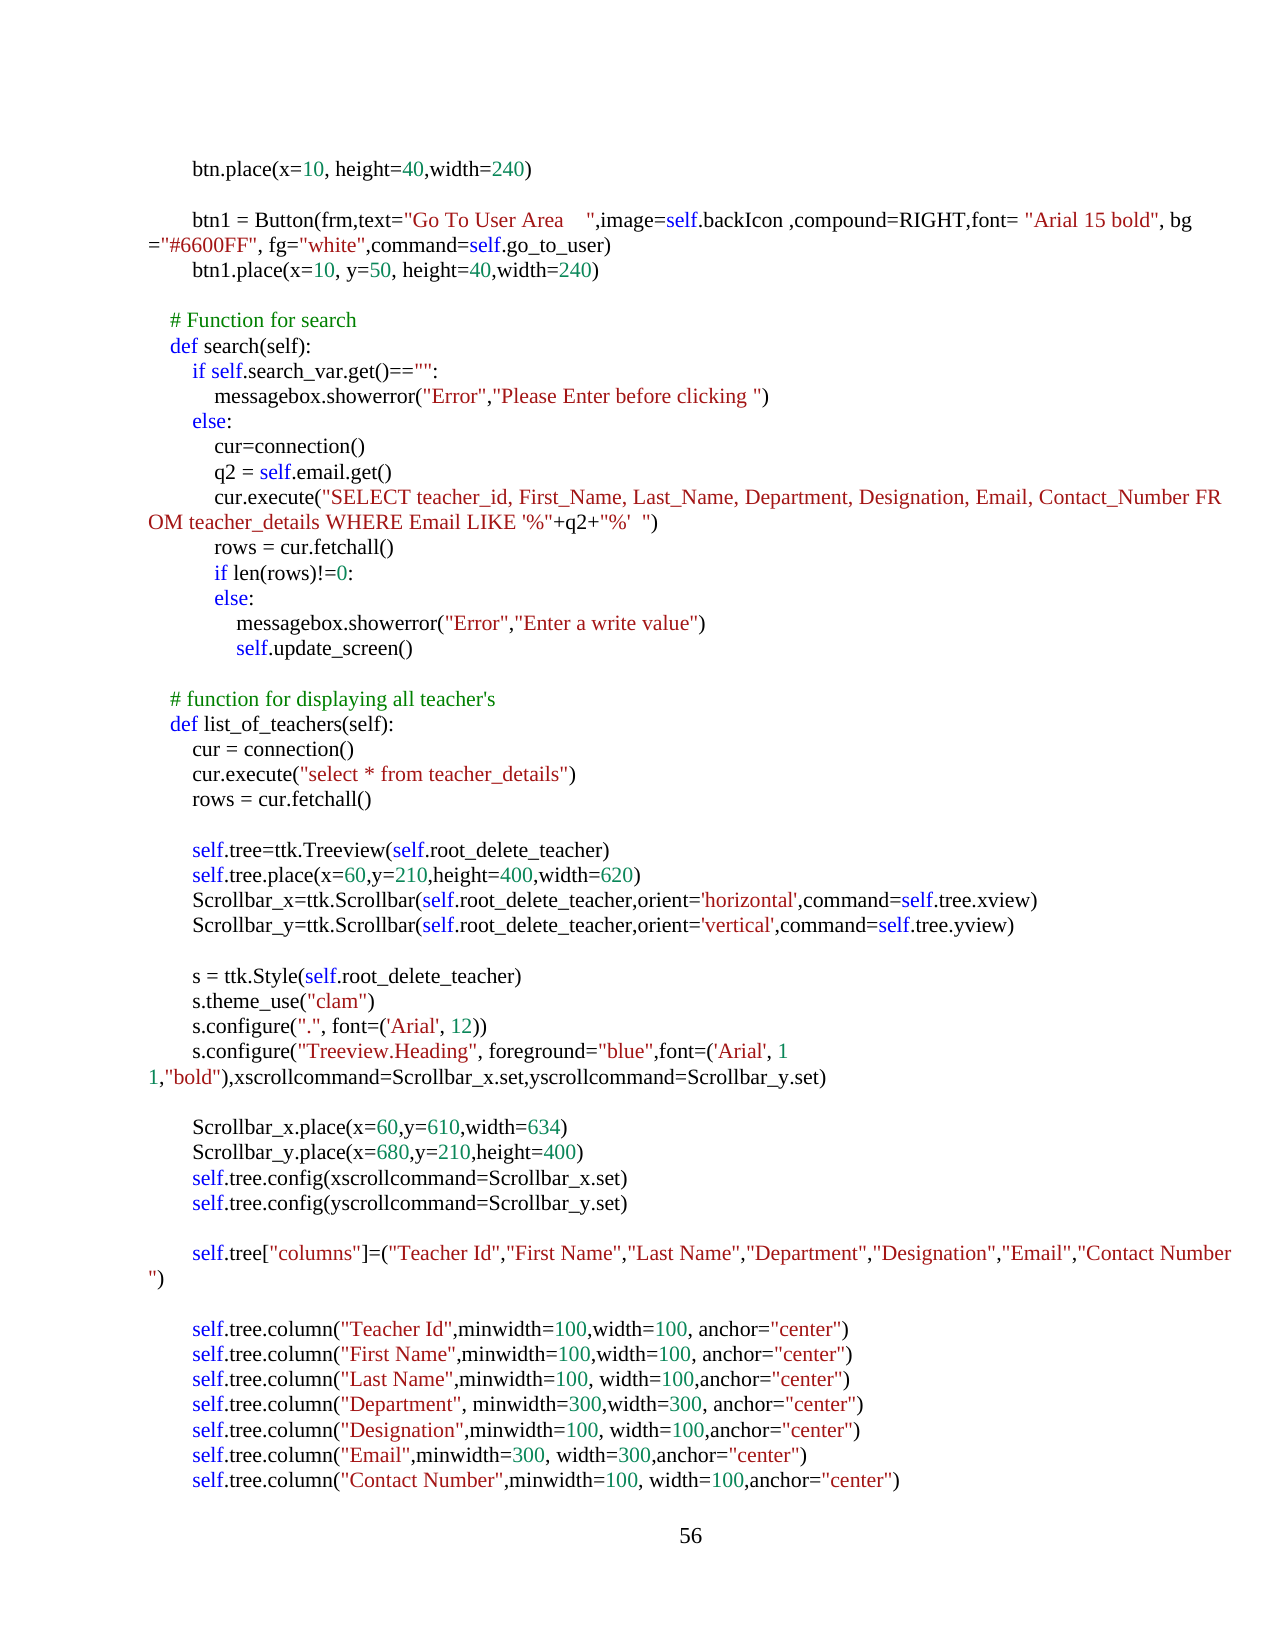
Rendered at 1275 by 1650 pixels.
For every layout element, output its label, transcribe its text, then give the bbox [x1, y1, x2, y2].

text s = ttk.Style(self.root_delete_teacher) [148, 963, 1233, 988]
text if self.search_var.get()=="": [148, 358, 1233, 383]
text self.tree.column("Teacher Id",minwidth=100,width=100, anchor="center") [148, 1316, 1233, 1341]
text rows = cur.fetchall() [148, 534, 1233, 559]
text # function for displaying all teacher's [148, 686, 1233, 711]
text self.tree.column("First Name",minwidth=100,width=100, anchor="center") [148, 1341, 1233, 1366]
text btn1.place(x=10, y=50, height=40,width=240) [148, 257, 1233, 282]
text self.update_screen() [148, 635, 1233, 660]
text cur = connection() [148, 736, 1233, 761]
text rows = cur.fetchall() [148, 786, 1233, 812]
text self.tree.column("Email",minwidth=300, width=300,anchor="center") [148, 1442, 1233, 1467]
text Scrollbar_x.place(x=60,y=610,width=634) [148, 1114, 1233, 1139]
text btn1 = Button(frm,text="Go To User Area ",image=self.backIcon ,compound=RIGHT,font= "Arial 15 bold", bg="#6600FF", fg="white",command=self.go_to_user) [148, 207, 1233, 257]
text cur.execute("select * from teacher_details") [148, 761, 1233, 786]
text self.tree.column("Last Name",minwidth=100, width=100,anchor="center") [148, 1366, 1233, 1391]
text Scrollbar_x=ttk.Scrollbar(self.root_delete_teacher,orient='horizontal',command=self.tree.xview) [148, 887, 1233, 912]
text s.configure("Treeview.Heading", foreground="blue",font=('Arial', 11,"bold"),xscrollcommand=Scrollbar_x.set,yscrollcommand=Scrollbar_y.set) [148, 1038, 1233, 1089]
text # Function for search [148, 307, 1233, 333]
text else: [148, 408, 1233, 433]
text self.tree.column("Contact Number",minwidth=100, width=100,anchor="center") [148, 1467, 1233, 1492]
text Scrollbar_y=ttk.Scrollbar(self.root_delete_teacher,orient='vertical',command=self.tree.yview) [148, 912, 1233, 938]
text q2 = self.email.get() [148, 459, 1233, 484]
text cur.execute("SELECT teacher_id, First_Name, Last_Name, Department, Designation, Email, Contact_Number FROM teacher_details WHERE Email LIKE '%"+q2+"%' ") [148, 484, 1233, 534]
text self.tree.column("Designation",minwidth=100, width=100,anchor="center") [148, 1417, 1233, 1442]
text s.configure(".", font=('Arial', 12)) [148, 1013, 1233, 1038]
text messagebox.showerror("Error","Enter a write value") [148, 610, 1233, 635]
text Scrollbar_y.place(x=680,y=210,height=400) [148, 1139, 1233, 1164]
text else: [148, 585, 1233, 610]
text self.tree.place(x=60,y=210,height=400,width=620) [148, 862, 1233, 887]
text btn.place(x=10, height=40,width=240) [148, 156, 1233, 181]
text self.tree.config(yscrollcommand=Scrollbar_y.set) [148, 1190, 1233, 1215]
text cur=connection() [148, 433, 1233, 459]
text self.tree["columns"]=("Teacher Id","First Name","Last Name","Department","Designation","Email","Contact Number") [148, 1240, 1233, 1291]
text self.tree=ttk.Treeview(self.root_delete_teacher) [148, 837, 1233, 862]
text self.tree.column("Department", minwidth=300,width=300, anchor="center") [148, 1391, 1233, 1417]
text messagebox.showerror("Error","Please Enter before clicking ") [148, 383, 1233, 408]
text def list_of_teachers(self): [148, 711, 1233, 736]
text self.tree.config(xscrollcommand=Scrollbar_x.set) [148, 1164, 1233, 1190]
text s.theme_use("clam") [148, 988, 1233, 1013]
text if len(rows)!=0: [148, 559, 1233, 585]
text def search(self): [148, 333, 1233, 358]
